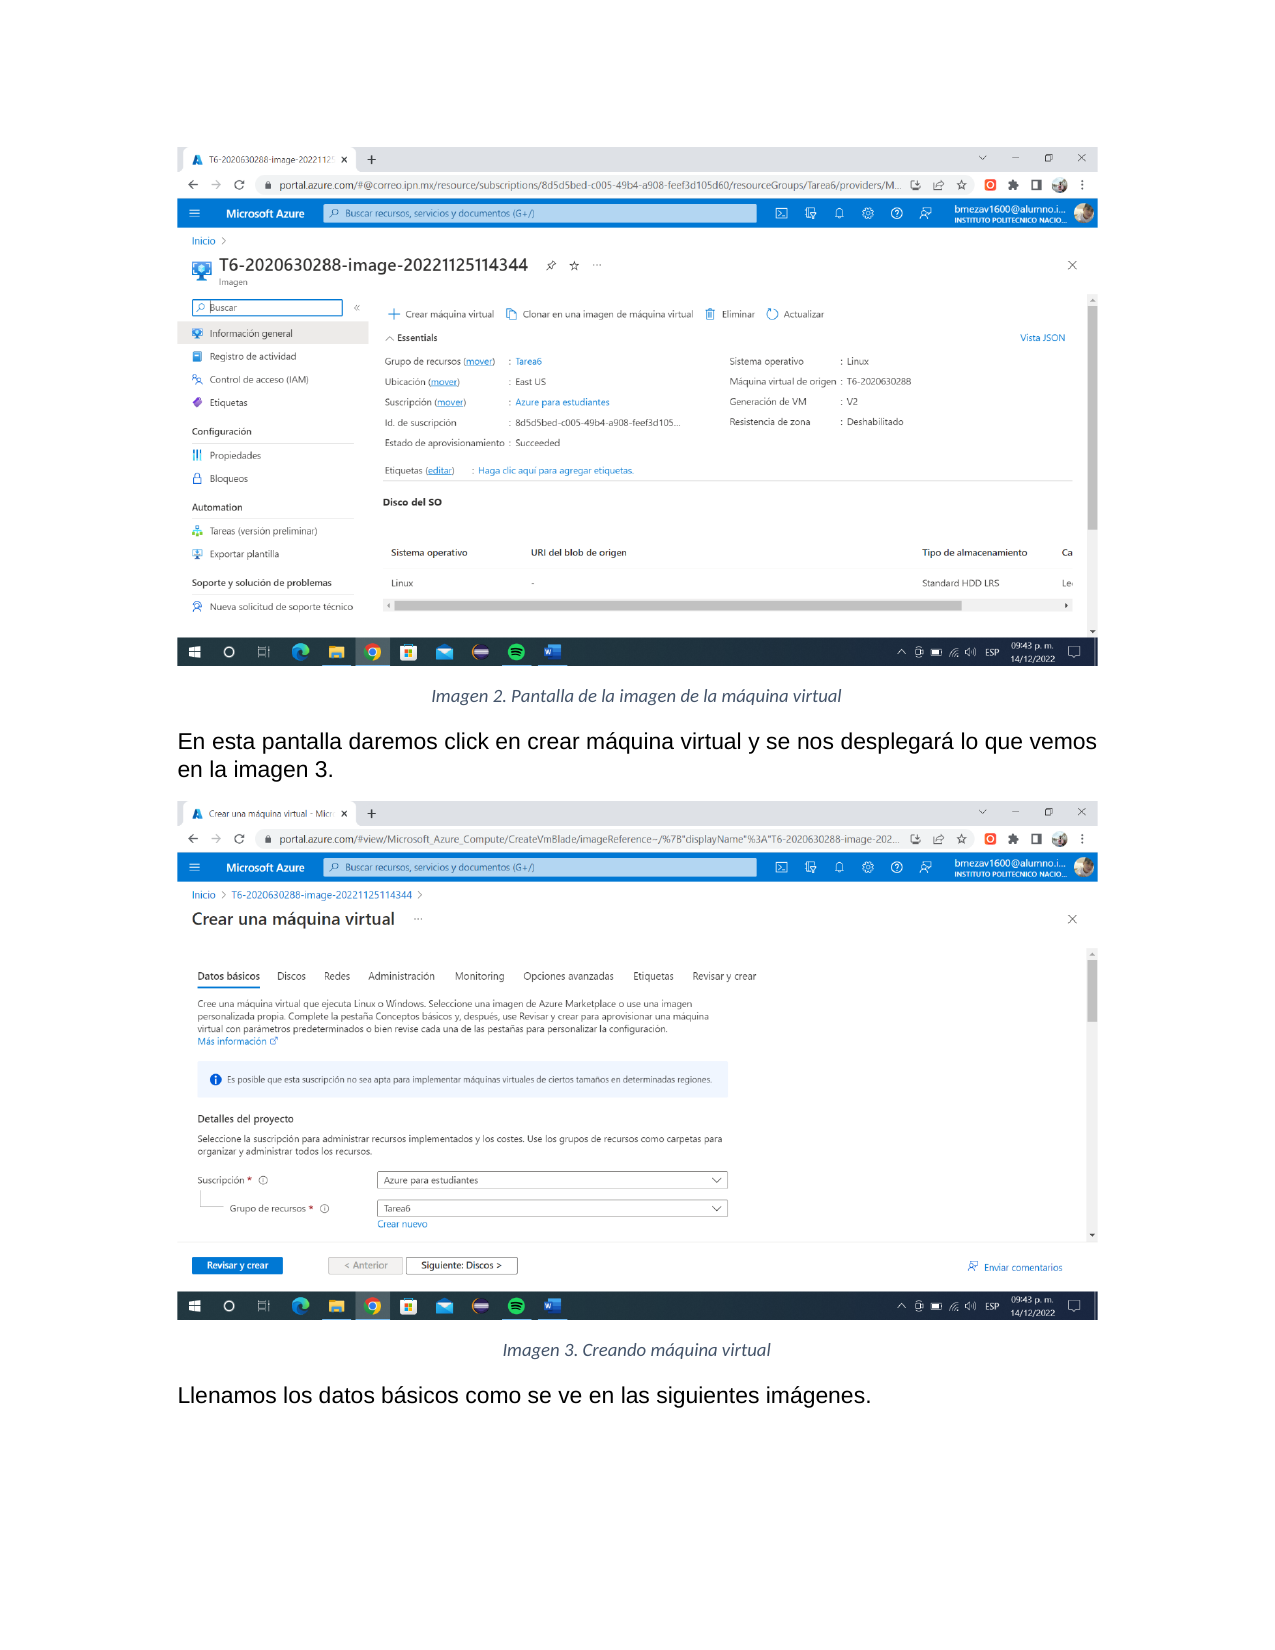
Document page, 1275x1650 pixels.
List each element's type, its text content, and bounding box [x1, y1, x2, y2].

text En esta pantalla daremos click en crear máquina virtual y se nos desplegará lo que vemos en la imagen 3. [177, 728, 1098, 783]
picture [177, 801, 1098, 1320]
picture [177, 147, 1098, 666]
text Llenamos los datos básicos como se ve en las siguientes imágenes. [177, 1382, 1098, 1408]
